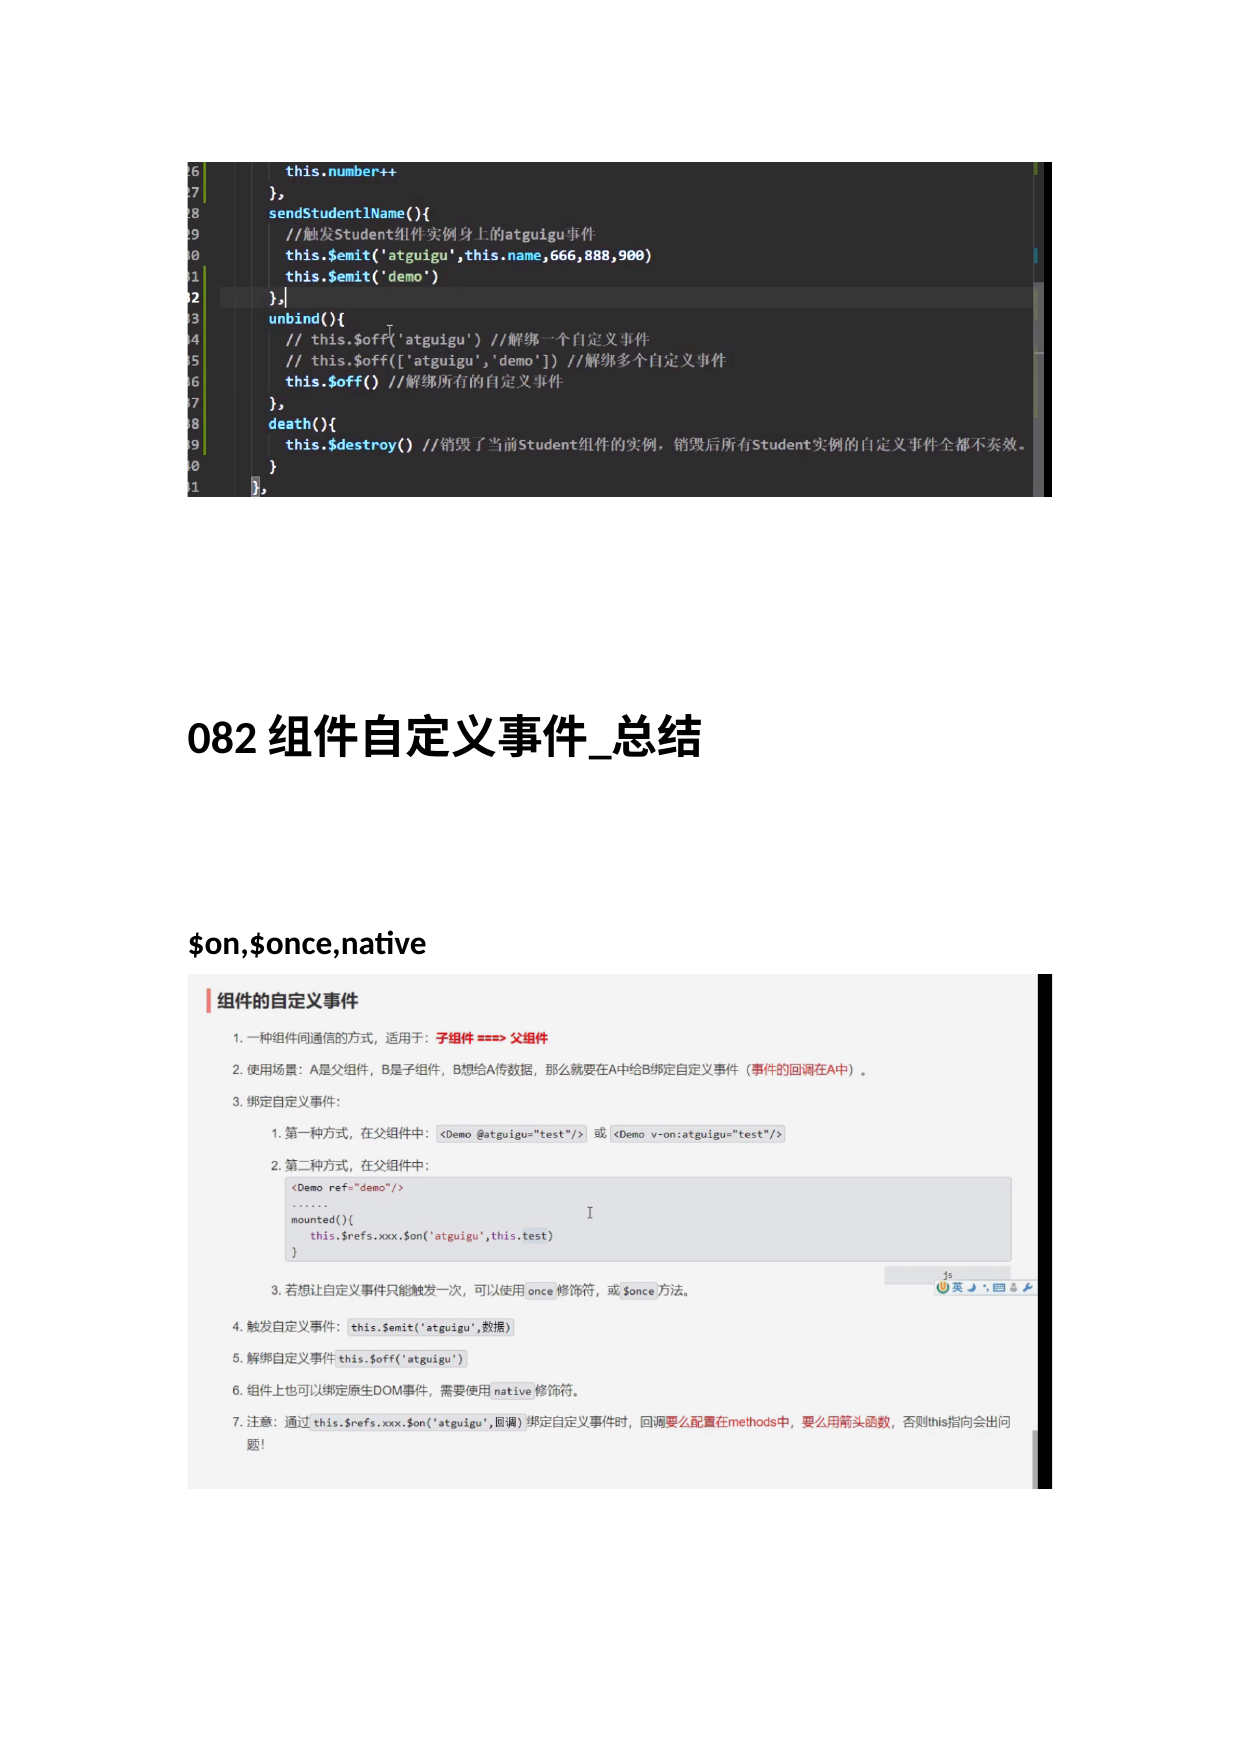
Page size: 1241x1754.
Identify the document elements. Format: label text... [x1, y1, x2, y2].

picture [187, 162, 1052, 497]
picture [187, 974, 1053, 1489]
text $on,$once,native [187, 909, 1053, 974]
subtitle 082 组件自定义事件_总结 [187, 685, 1053, 782]
